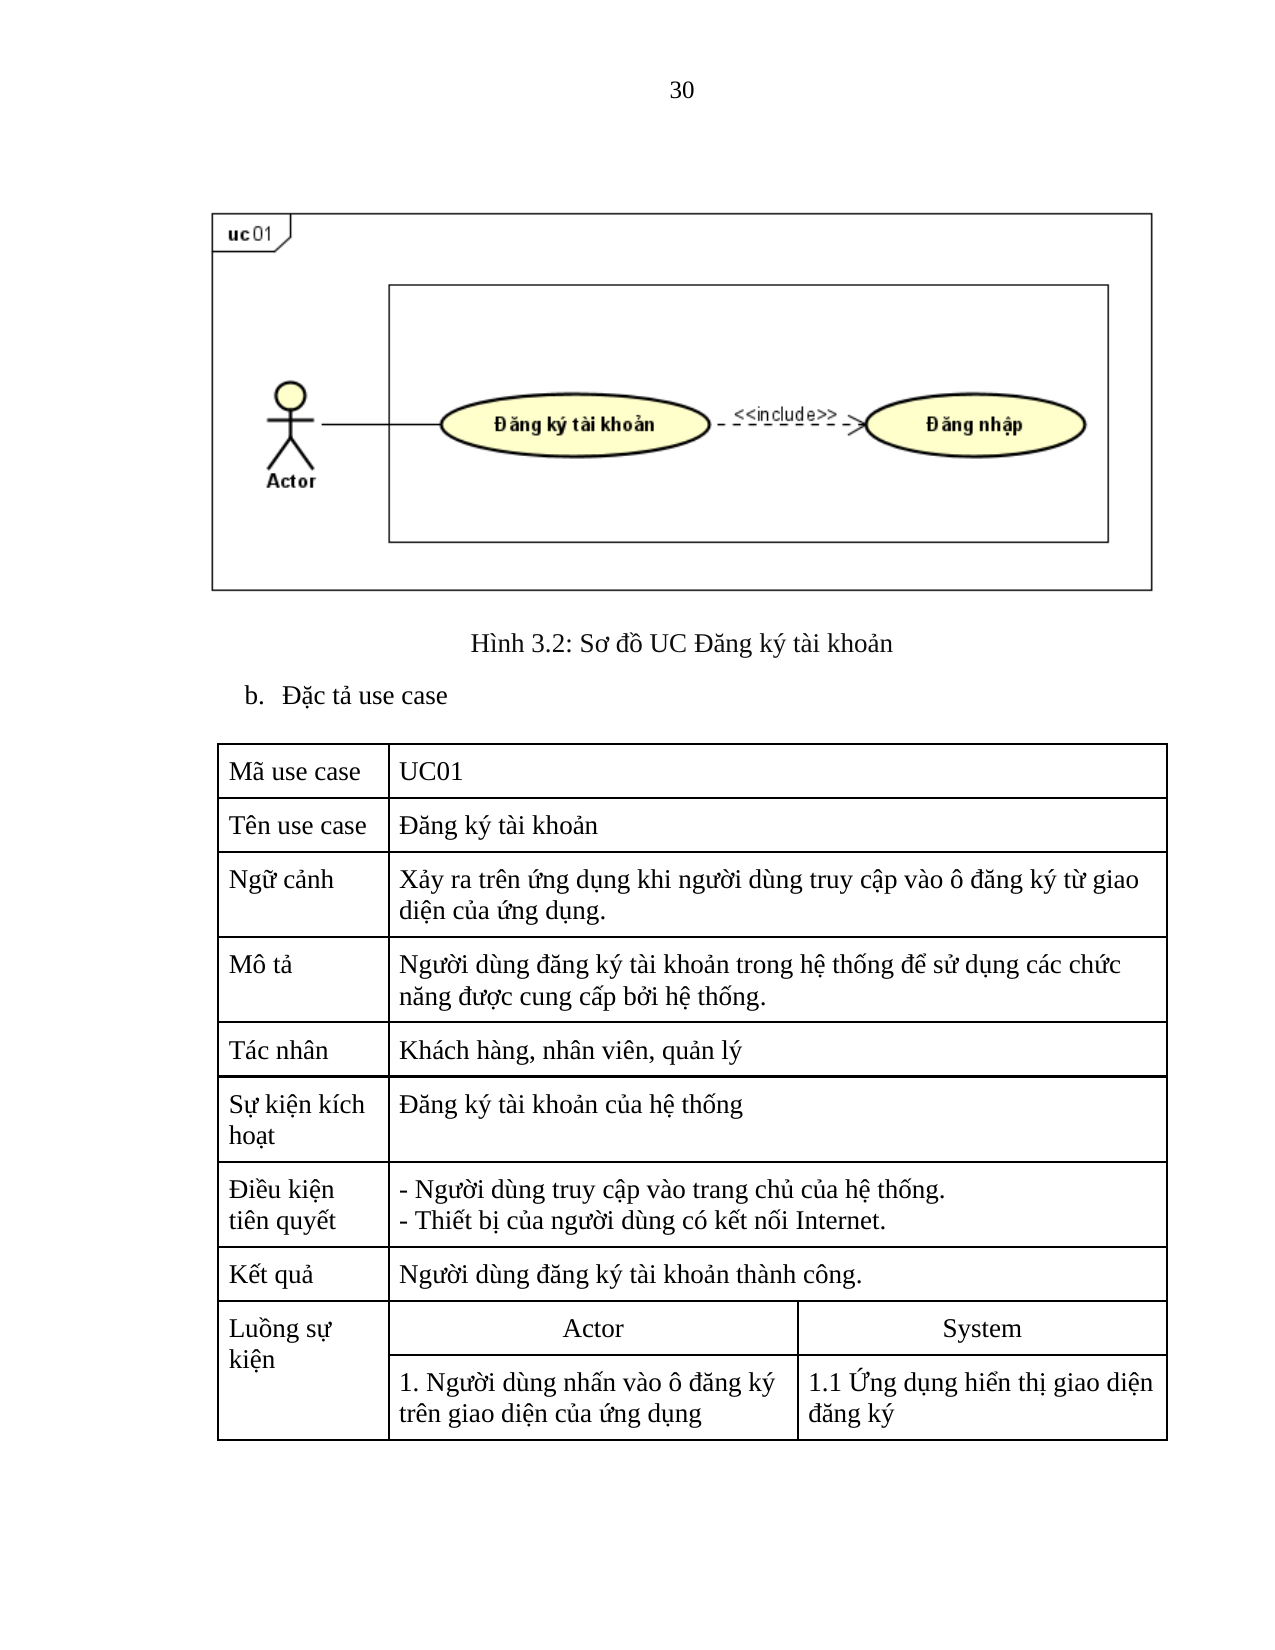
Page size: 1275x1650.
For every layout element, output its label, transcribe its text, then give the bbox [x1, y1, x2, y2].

table_cell Điều kiện tiên quyết [219, 1163, 388, 1246]
table_cell Kết quả [219, 1248, 388, 1300]
table_header UC01 [390, 745, 1166, 797]
table_cell System [799, 1302, 1166, 1354]
table_cell Luồng sự kiện [219, 1302, 388, 1439]
table_cell Tác nhân [219, 1023, 388, 1075]
table_cell Người dùng đăng ký tài khoản trong hệ thống để sử dụng các chức năng được cung cấp bởi hệ thống. [390, 938, 1166, 1021]
table_header Mã use case [219, 745, 388, 797]
table_cell Đăng ký tài khoản của hệ thống [390, 1078, 1166, 1161]
table_cell Sự kiện kích hoạt [219, 1078, 388, 1161]
table_cell Tên use case [219, 799, 388, 851]
table_cell Đăng ký tài khoản [390, 799, 1166, 851]
table_cell Xảy ra trên ứng dụng khi người dùng truy cập vào ô đăng ký từ giao diện của ứng dụng. [390, 853, 1166, 936]
table_cell Actor [390, 1302, 797, 1354]
table_cell Người dùng đăng ký tài khoản thành công. [390, 1248, 1166, 1300]
text Hình 3.2: Sơ đồ UC Đăng ký tài khoản [207, 627, 1157, 658]
picture [206, 206, 1157, 597]
table_cell Mô tả [219, 938, 388, 1021]
table_cell Ngữ cảnh [219, 853, 388, 936]
table_cell 1. Người dùng nhấn vào ô đăng ký trên giao diện của ứng dụng [390, 1356, 797, 1439]
table_cell - Người dùng truy cập vào trang chủ của hệ thống. - Thiết bị của người dùng có kết nối Internet. [390, 1163, 1166, 1246]
list Đặc tả use case [244, 679, 1157, 711]
table_cell 1.1 Ứng dụng hiển thị giao diện đăng ký [799, 1356, 1166, 1439]
table_cell Khách hàng, nhân viên, quản lý [390, 1023, 1166, 1075]
